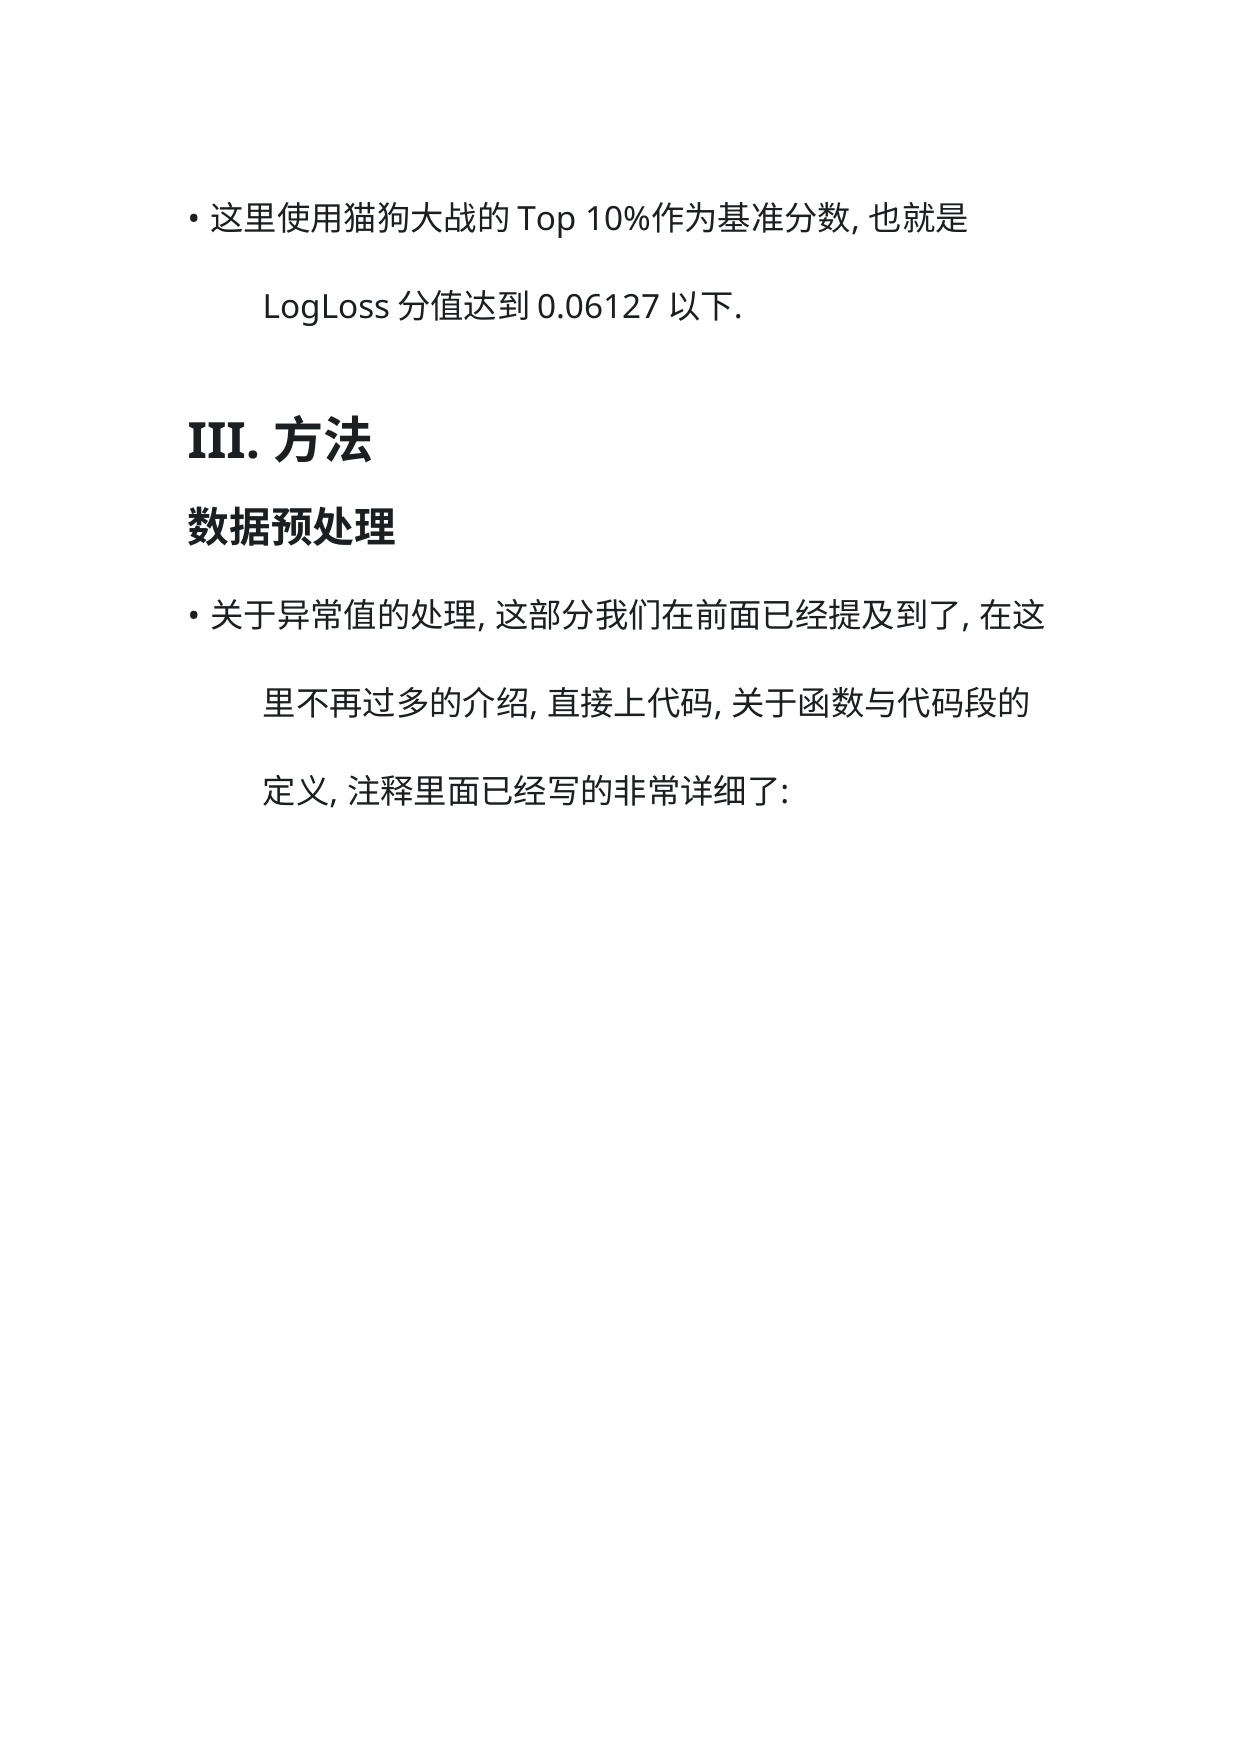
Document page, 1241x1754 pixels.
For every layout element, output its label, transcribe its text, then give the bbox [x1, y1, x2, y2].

text III. 方法 [187, 392, 1053, 480]
text 数据预处理 [187, 480, 1053, 568]
list 这里使用猫狗大战的Top 10%作为基准分数, 也就是LogLoss分值达到0.06127以下. [187, 172, 1053, 348]
list 关于异常值的处理, 这部分我们在前面已经提及到了, 在这里不再过多的介绍, 直接上代码, 关于函数与代码段的定义, 注释里面已经写的非常详细了: [187, 568, 1053, 833]
